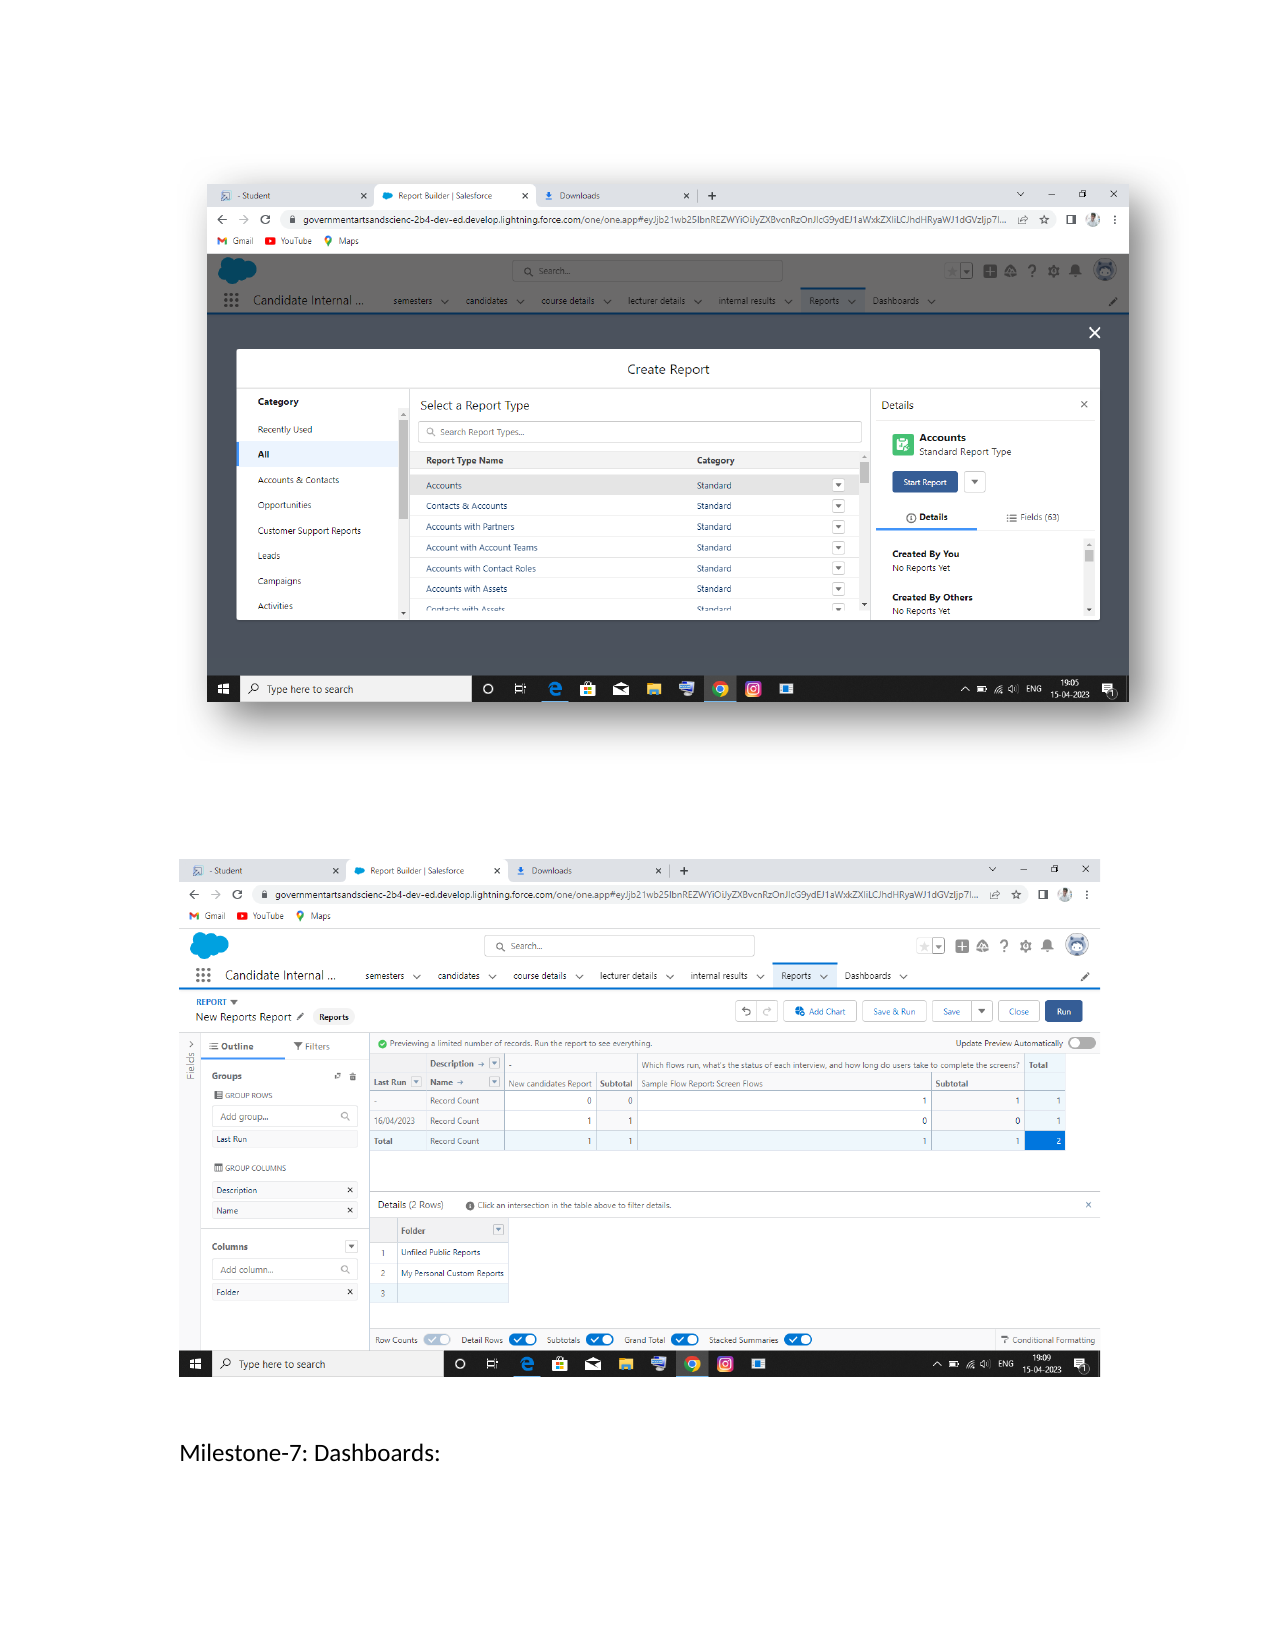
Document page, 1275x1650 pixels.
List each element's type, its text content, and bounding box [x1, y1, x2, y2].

picture [207, 184, 1129, 702]
picture [179, 859, 1100, 1377]
text Milestone-7: Dashboards: [179, 1437, 1100, 1468]
